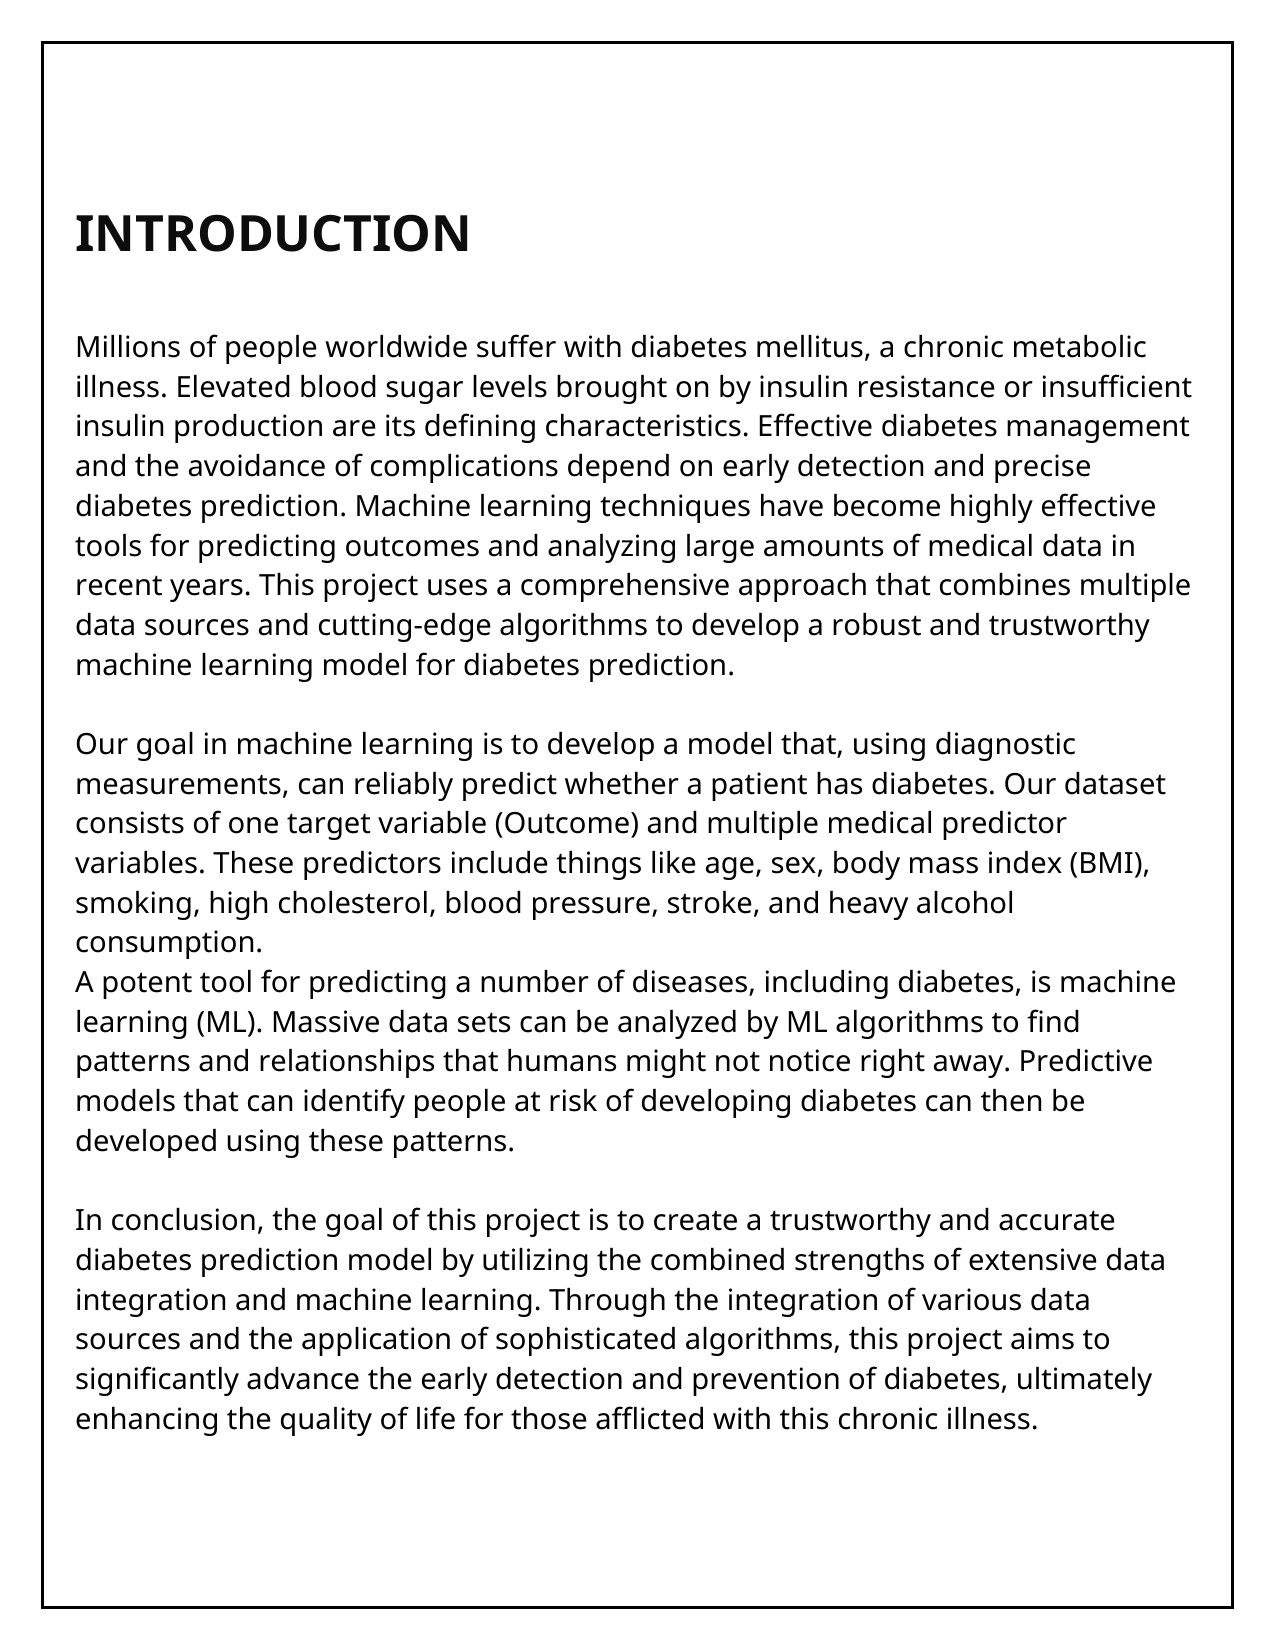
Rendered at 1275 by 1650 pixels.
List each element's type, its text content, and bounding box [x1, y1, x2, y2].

text Millions of people worldwide suffer with diabetes mellitus, a chronic metabolic illness. Elevated blood sugar levels brought on by insulin resistance or insufficient insulin production are its defining characteristics. Effective diabetes management and the avoidance of complications depend on early detection and precise diabetes prediction. Machine learning techniques have become highly effective tools for predicting outcomes and analyzing large amounts of medical data in recent years. This project uses a comprehensive approach that combines multiple data sources and cutting-edge algorithms to develop a robust and trustworthy machine learning model for diabetes prediction. [75, 326, 1200, 683]
subtitle INTRODUCTION [75, 198, 1200, 266]
text In conclusion, the goal of this project is to create a trustworthy and accurate diabetes prediction model by utilizing the combined strengths of extensive data integration and machine learning. Through the integration of various data sources and the application of sophisticated algorithms, this project aims to significantly advance the early detection and prevention of diabetes, ultimately enhancing the quality of life for those afflicted with this chronic illness. [75, 1199, 1200, 1438]
text A potent tool for predicting a number of diseases, including diabetes, is machine learning (ML). Massive data sets can be analyzed by ML algorithms to find patterns and relationships that humans might not notice right away. Predictive models that can identify people at risk of developing diabetes can then be developed using these patterns. [75, 961, 1200, 1160]
text Our goal in machine learning is to develop a model that, using diagnostic measurements, can reliably predict whether a patient has diabetes. Our dataset consists of one target variable (Outcome) and multiple medical predictor variables. These predictors include things like age, sex, body mass index (BMI), smoking, high cholesterol, blood pressure, stroke, and heavy alcohol consumption. [75, 723, 1200, 961]
